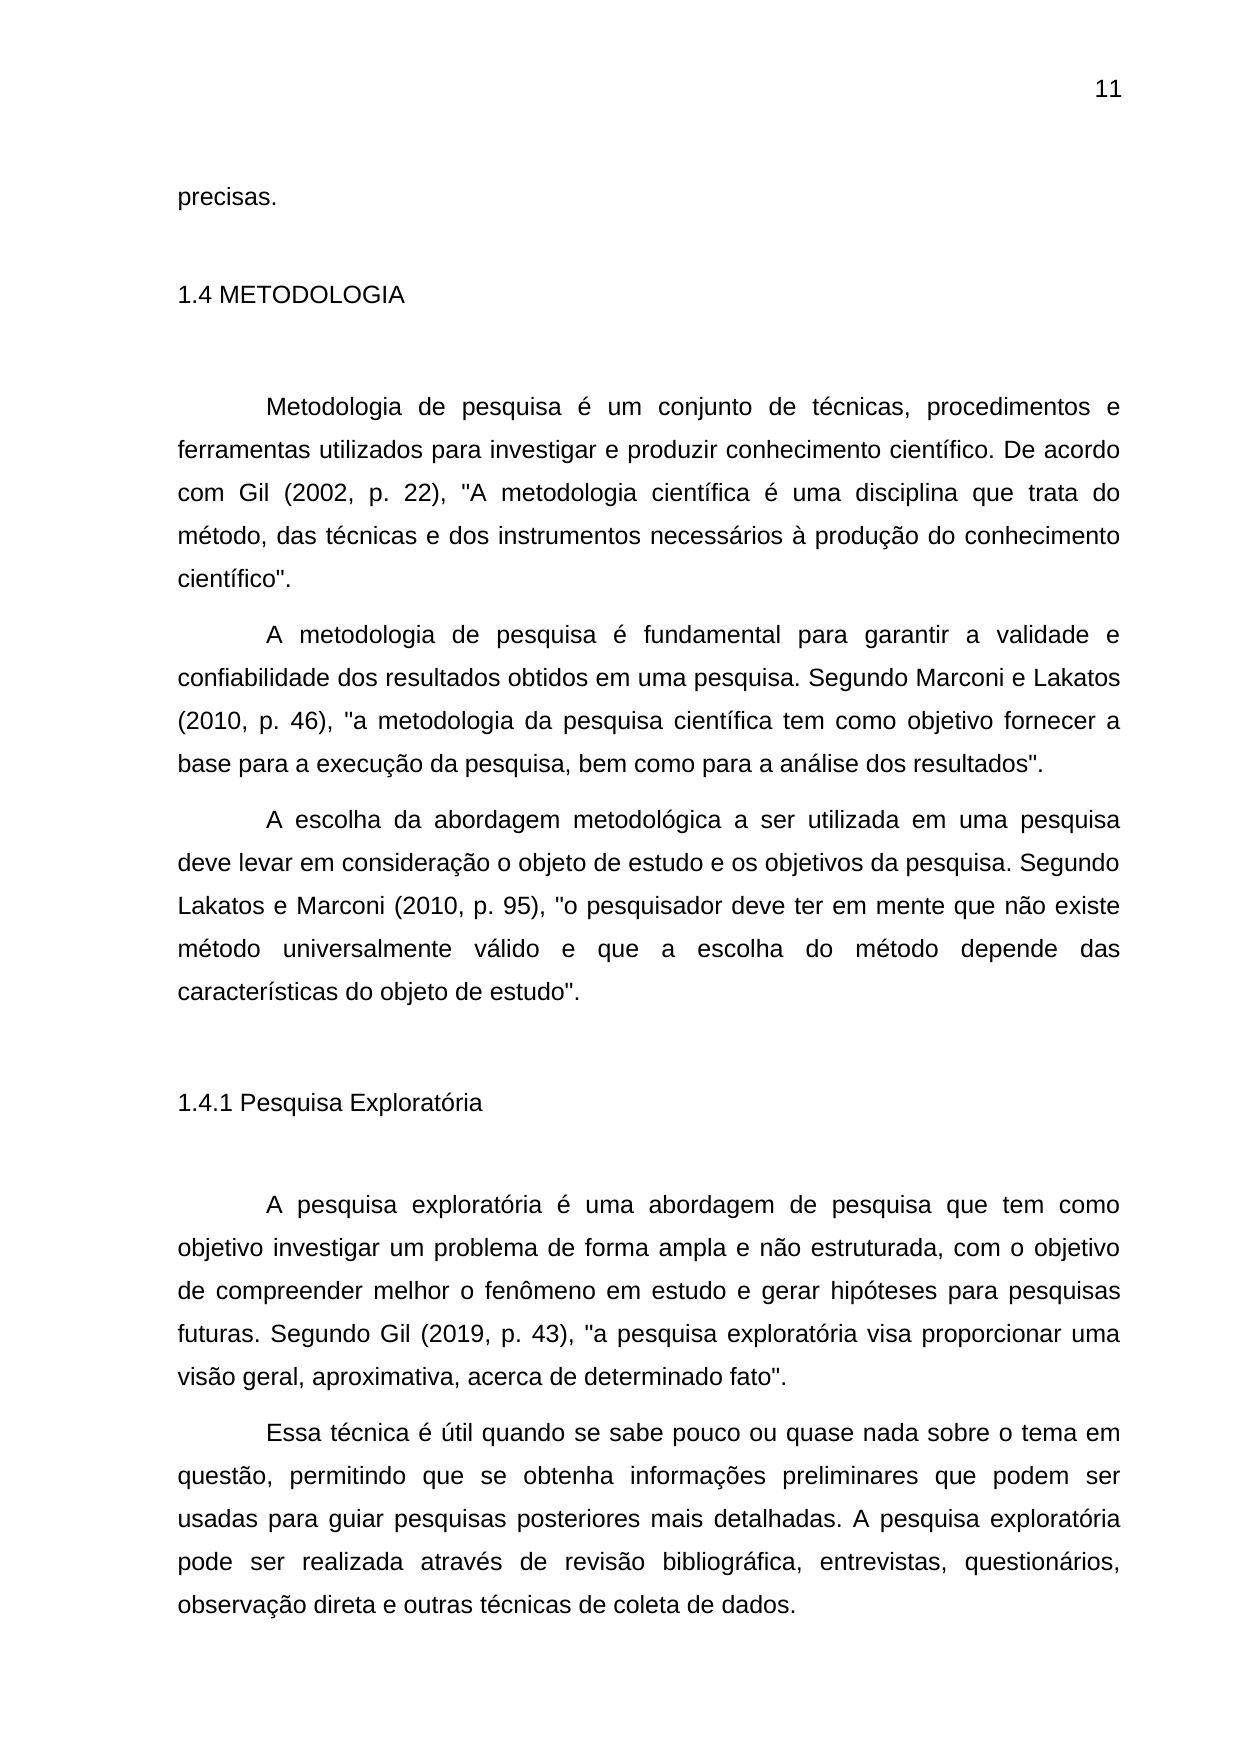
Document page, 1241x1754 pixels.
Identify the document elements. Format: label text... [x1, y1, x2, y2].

subtitle 1.4 METODOLOGIA [177, 280, 1122, 309]
text A escolha da abordagem metodológica a ser utilizada em uma pesquisa deve levar em consideração o objeto de estudo e os objetivos da pesquisa. Segundo Lakatos e Marconi (2010, p. 95), "o pesquisador deve ter em mente que não existe método universalmente válido e que a escolha do método depende das características do objeto de estudo". [177, 805, 1122, 1006]
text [177, 182, 1122, 210]
text A metodologia de pesquisa é fundamental para garantir a validade e confiabilidade dos resultados obtidos em uma pesquisa. Segundo Marconi e Lakatos (2010, p. 46), "a metodologia da pesquisa científica tem como objetivo fornecer a base para a execução da pesquisa, bem como para a análise dos resultados". [177, 620, 1122, 778]
subtitle 1.4.1 Pesquisa Exploratória [177, 1088, 1122, 1117]
text Essa técnica é útil quando se sabe pouco ou quase nada sobre o tema em questão, permitindo que se obtenha informações preliminares que podem ser usadas para guiar pesquisas posteriores mais detalhadas. A pesquisa exploratória pode ser realizada através de revisão bibliográfica, entrevistas, questionários, observação direta e outras técnicas de coleta de dados. [177, 1418, 1122, 1619]
text Metodologia de pesquisa é um conjunto de técnicas, procedimentos e ferramentas utilizados para investigar e produzir conhecimento científico. De acordo com Gil (2002, p. 22), "A metodologia científica é uma disciplina que trata do método, das técnicas e dos instrumentos necessários à produção do conhecimento científico". [177, 392, 1122, 593]
text A pesquisa exploratória é uma abordagem de pesquisa que tem como objetivo investigar um problema de forma ampla e não estruturada, com o objetivo de compreender melhor o fenômeno em estudo e gerar hipóteses para pesquisas futuras. Segundo Gil (2019, p. 43), "a pesquisa exploratória visa proporcionar uma visão geral, aproximativa, acerca de determinado fato". [177, 1189, 1122, 1391]
